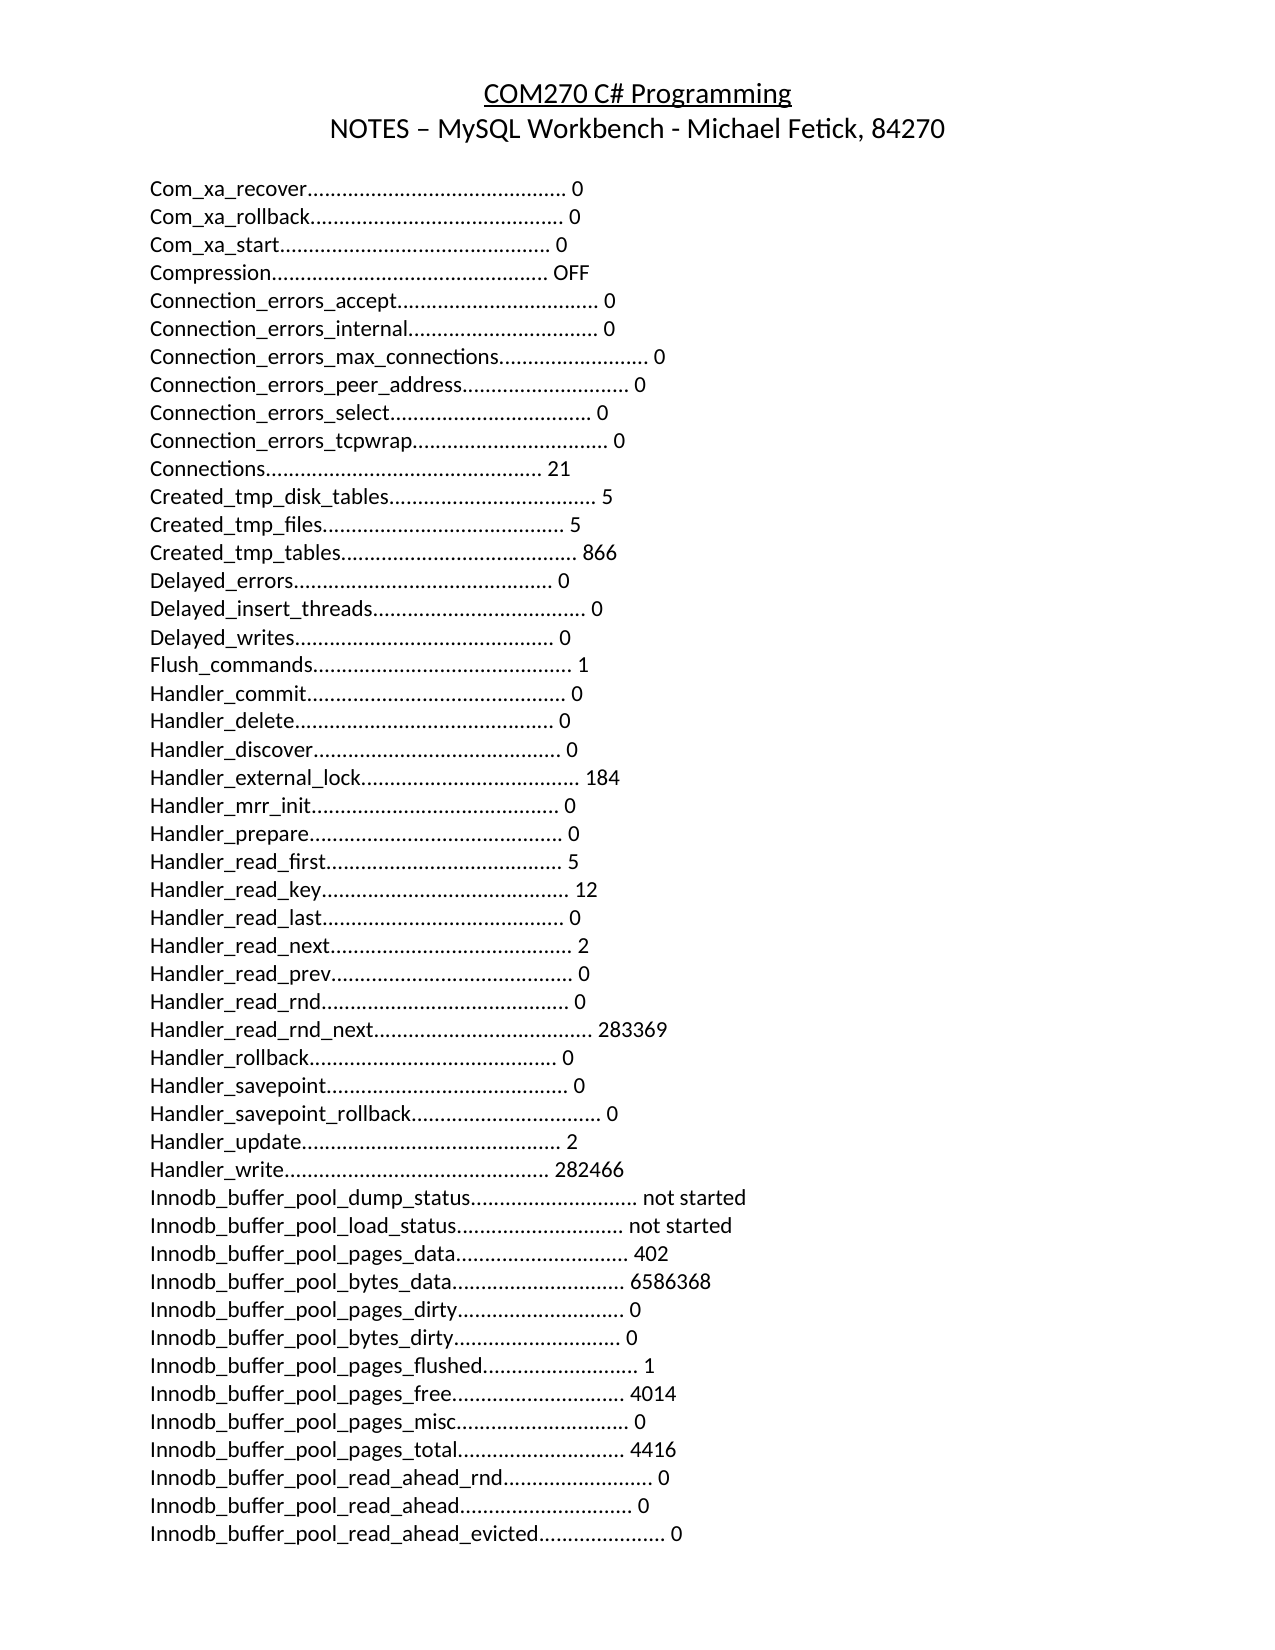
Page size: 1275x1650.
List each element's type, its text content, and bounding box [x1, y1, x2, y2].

text Innodb_buffer_pool_pages_total............................. 4416 [150, 1435, 1125, 1463]
text Innodb_buffer_pool_pages_dirty............................. 0 [150, 1295, 1125, 1323]
text Innodb_buffer_pool_pages_misc.............................. 0 [150, 1407, 1125, 1435]
text Com_xa_rollback............................................ 0 [150, 202, 1125, 230]
text Handler_external_lock...................................... 184 [150, 763, 1125, 791]
text Innodb_buffer_pool_bytes_data.............................. 6586368 [150, 1267, 1125, 1295]
text Handler_mrr_init........................................... 0 [150, 791, 1125, 819]
text Handler_prepare............................................ 0 [150, 819, 1125, 847]
text Created_tmp_files.......................................... 5 [150, 511, 1125, 538]
text Innodb_buffer_pool_dump_status............................. not started [150, 1183, 1125, 1211]
text Handler_read_rnd_next...................................... 283369 [150, 1015, 1125, 1043]
text Connection_errors_tcpwrap.................................. 0 [150, 426, 1125, 454]
text Innodb_buffer_pool_read_ahead_evicted...................... 0 [150, 1519, 1125, 1547]
text Innodb_buffer_pool_pages_data.............................. 402 [150, 1239, 1125, 1267]
text Delayed_writes............................................. 0 [150, 623, 1125, 651]
text Innodb_buffer_pool_load_status............................. not started [150, 1211, 1125, 1239]
text Connection_errors_internal................................. 0 [150, 314, 1125, 342]
text Com_xa_recover............................................. 0 [150, 174, 1125, 202]
text Created_tmp_tables......................................... 866 [150, 538, 1125, 567]
text Handler_read_next.......................................... 2 [150, 931, 1125, 959]
text Delayed_errors............................................. 0 [150, 567, 1125, 594]
text Connection_errors_peer_address............................. 0 [150, 370, 1125, 398]
text Compression................................................ OFF [150, 258, 1125, 286]
text Connection_errors_select................................... 0 [150, 398, 1125, 426]
text Handler_rollback........................................... 0 [150, 1043, 1125, 1071]
text Innodb_buffer_pool_pages_flushed........................... 1 [150, 1351, 1125, 1379]
text Innodb_buffer_pool_read_ahead_rnd.......................... 0 [150, 1463, 1125, 1491]
text Handler_read_key........................................... 12 [150, 875, 1125, 903]
text Handler_read_rnd........................................... 0 [150, 987, 1125, 1015]
text Handler_savepoint_rollback................................. 0 [150, 1099, 1125, 1127]
text Delayed_insert_threads..................................... 0 [150, 594, 1125, 623]
text Com_xa_start............................................... 0 [150, 230, 1125, 258]
text Flush_commands............................................. 1 [150, 651, 1125, 679]
text Handler_read_last.......................................... 0 [150, 903, 1125, 931]
text Handler_write.............................................. 282466 [150, 1155, 1125, 1183]
text Handler_discover........................................... 0 [150, 735, 1125, 763]
text Handler_read_first......................................... 5 [150, 847, 1125, 875]
text Connection_errors_max_connections.......................... 0 [150, 342, 1125, 370]
text Handler_update............................................. 2 [150, 1127, 1125, 1155]
text Handler_savepoint.......................................... 0 [150, 1071, 1125, 1099]
text Handler_commit............................................. 0 [150, 679, 1125, 707]
text Innodb_buffer_pool_bytes_dirty............................. 0 [150, 1323, 1125, 1351]
text Innodb_buffer_pool_pages_free.............................. 4014 [150, 1379, 1125, 1407]
text Handler_delete............................................. 0 [150, 707, 1125, 735]
text Handler_read_prev.......................................... 0 [150, 959, 1125, 987]
text Innodb_buffer_pool_read_ahead.............................. 0 [150, 1491, 1125, 1519]
text Connection_errors_accept................................... 0 [150, 286, 1125, 314]
text Connections................................................ 21 [150, 454, 1125, 482]
text Created_tmp_disk_tables.................................... 5 [150, 482, 1125, 511]
